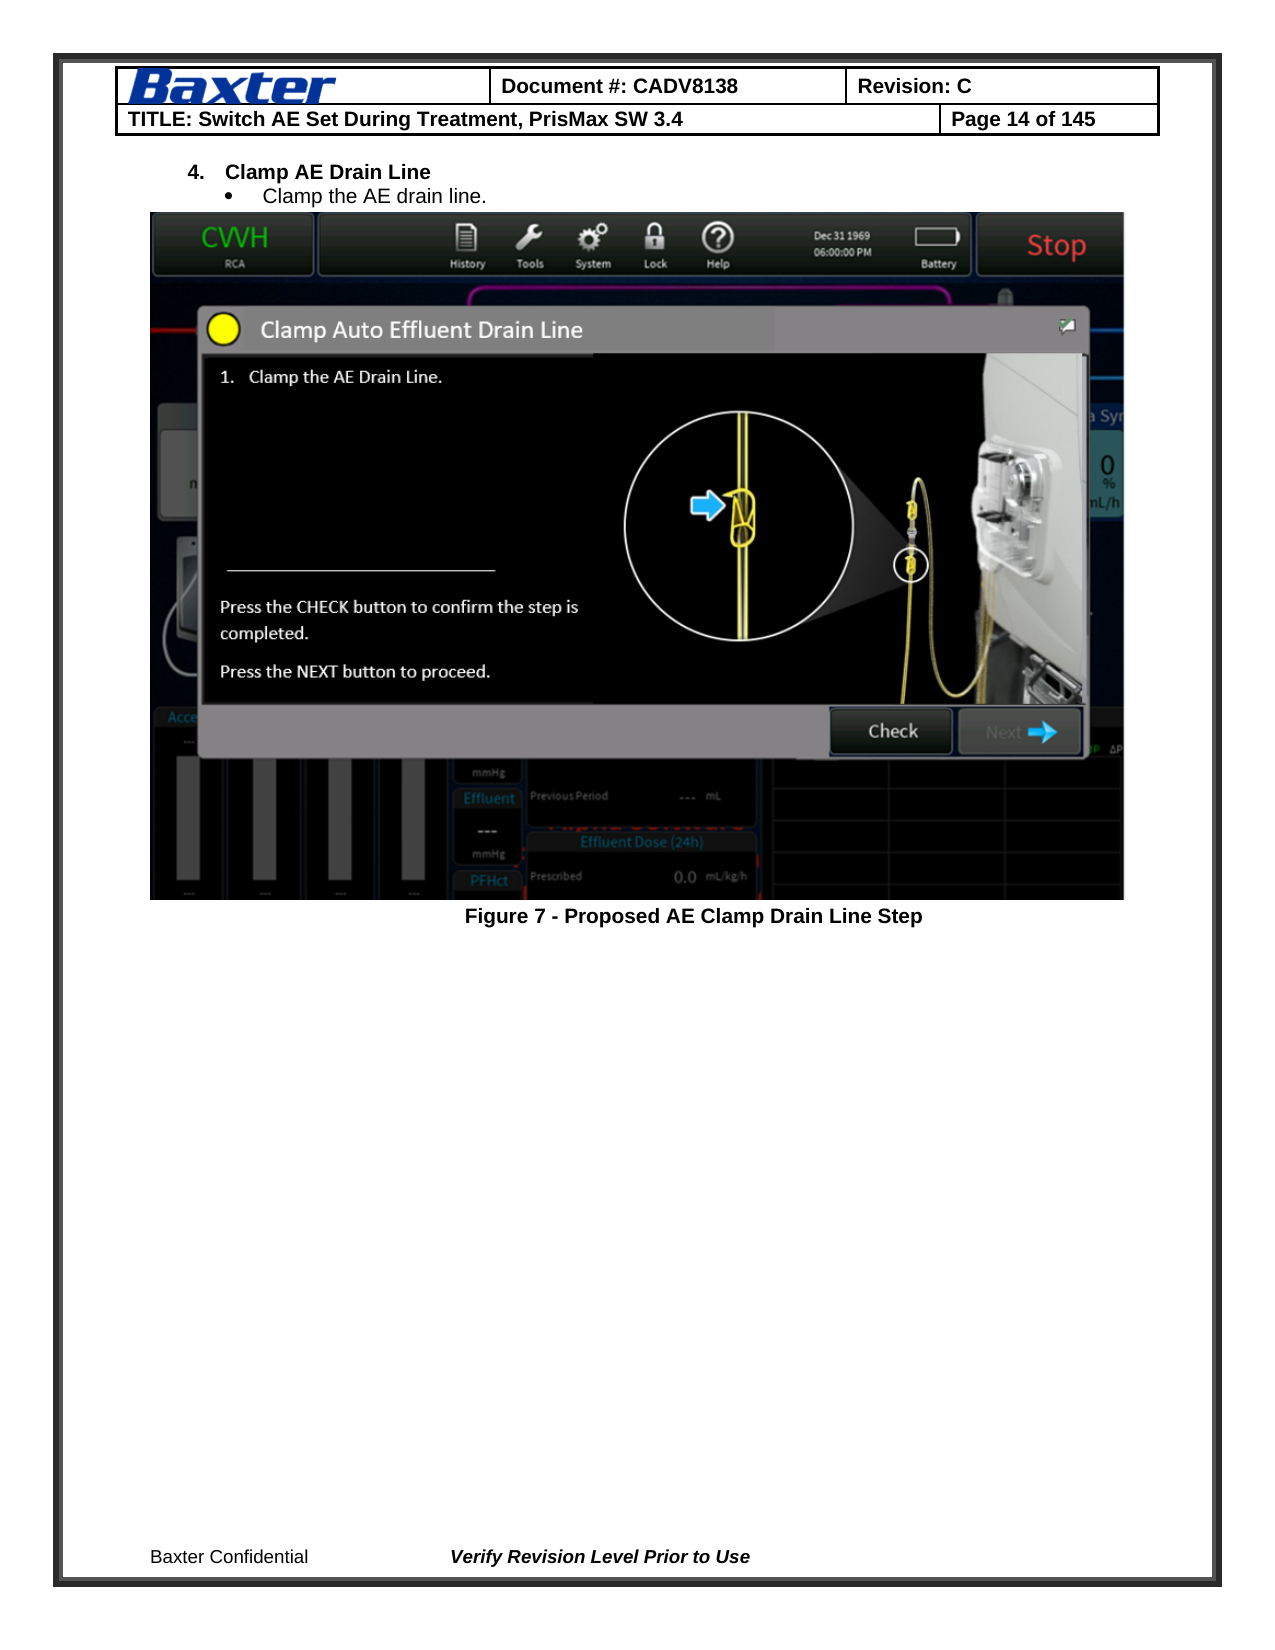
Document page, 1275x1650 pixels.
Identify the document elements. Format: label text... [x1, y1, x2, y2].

picture [127, 68, 337, 104]
list Clamp the AE drain line. [225, 184, 1125, 208]
picture [150, 212, 1125, 900]
list Clamp AE Drain Line [187, 160, 1125, 184]
text Figure 7 - Proposed AE Clamp Drain Line Step [262, 900, 1125, 928]
